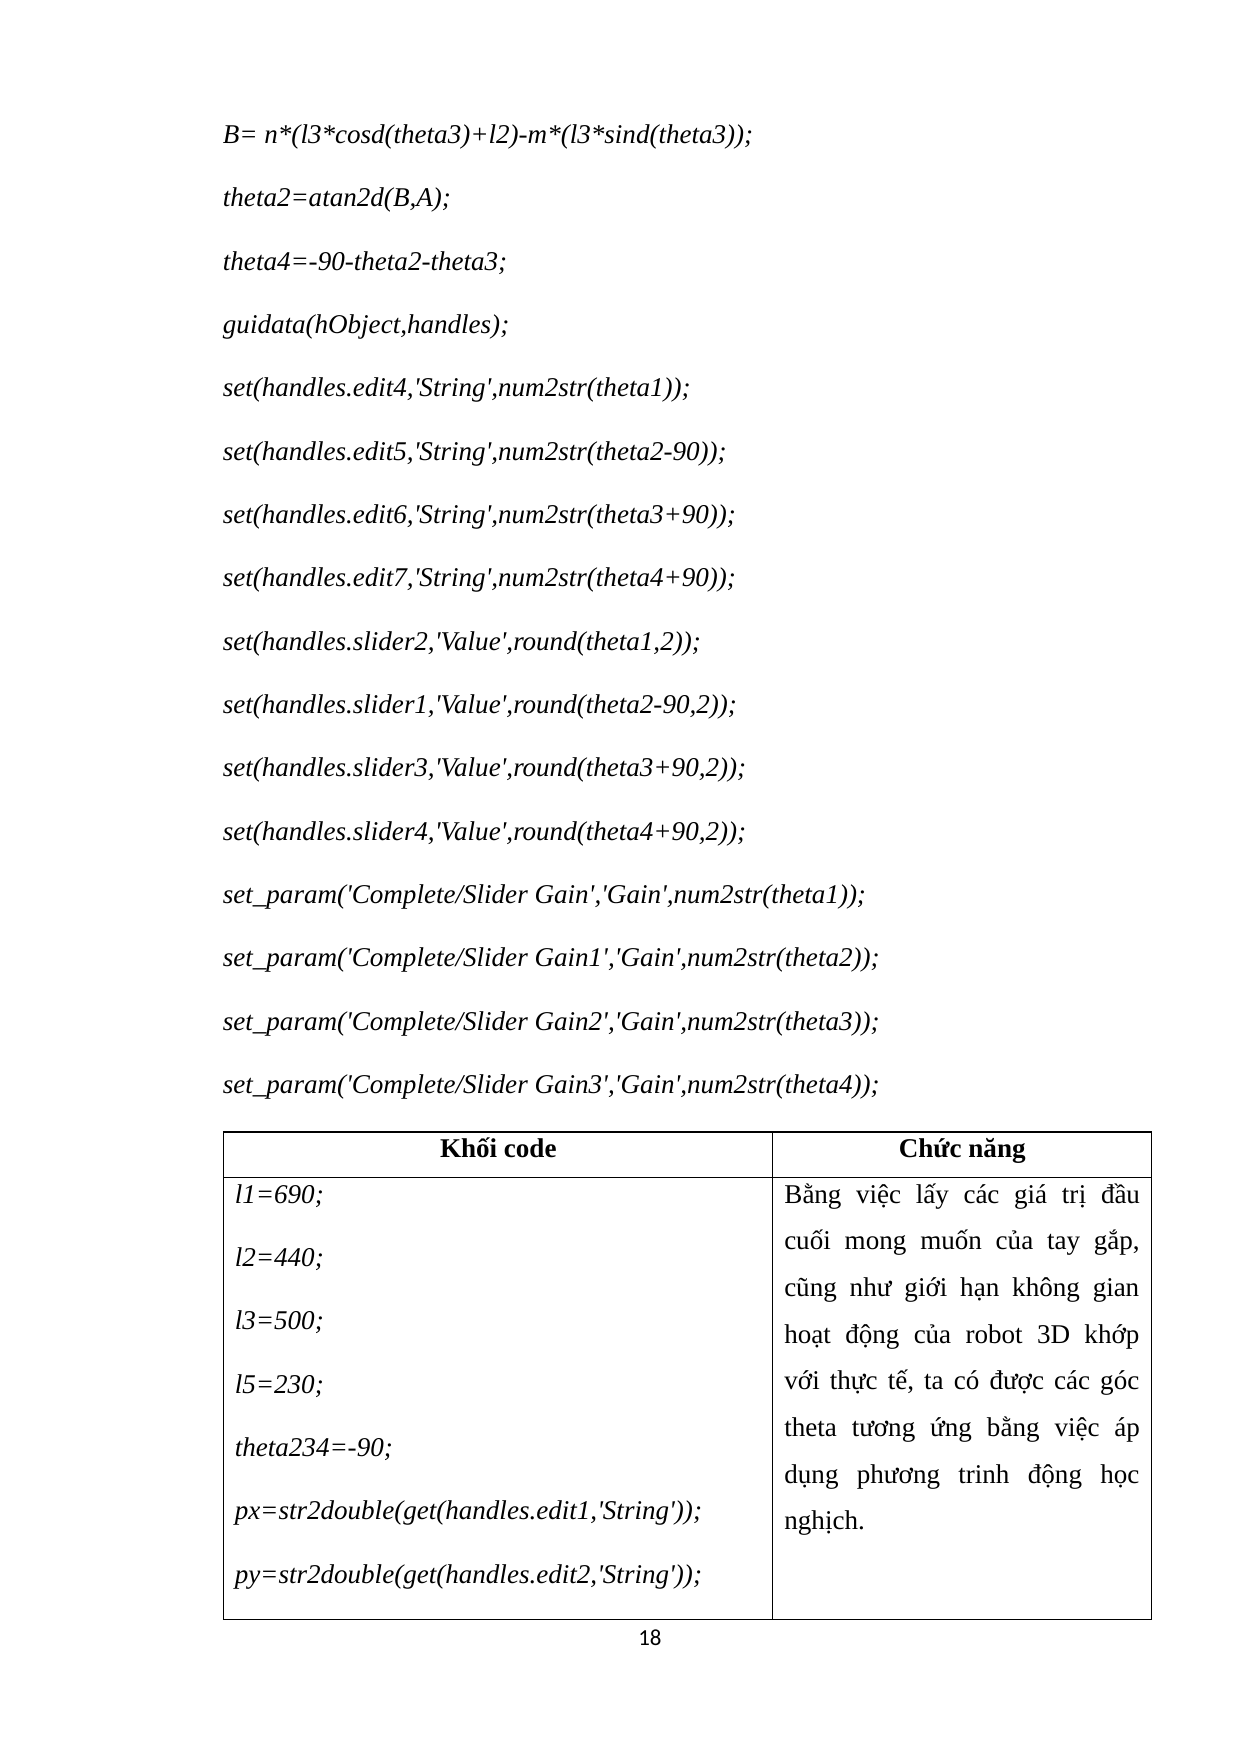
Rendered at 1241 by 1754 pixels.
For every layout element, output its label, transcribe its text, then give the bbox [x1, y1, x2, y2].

table_header Chức năng [773, 1133, 1151, 1177]
text set(handles.edit4,'String',num2str(theta1)); [223, 371, 1152, 403]
text set(handles.slider2,'Value',round(theta1,2)); [223, 625, 1152, 656]
text set(handles.edit6,'String',num2str(theta3+90)); [223, 498, 1152, 529]
table_header Khối code [224, 1133, 772, 1177]
text theta4=-90-theta2-theta3; [223, 245, 1152, 276]
text set_param('Complete/Slider Gain','Gain',num2str(theta1)); [223, 878, 1152, 909]
text set_param('Complete/Slider Gain3','Gain',num2str(theta4)); [223, 1068, 1152, 1099]
text set(handles.edit7,'String',num2str(theta4+90)); [223, 561, 1152, 593]
text guidata(hObject,handles); [223, 308, 1152, 339]
text set(handles.slider4,'Value',round(theta4+90,2)); [223, 815, 1152, 846]
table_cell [773, 1178, 1151, 1619]
text B= n*(l3*cosd(theta3)+l2)-m*(l3*sind(theta3)); [223, 118, 1152, 149]
text set(handles.slider3,'Value',round(theta3+90,2)); [223, 751, 1152, 783]
text theta2=atan2d(B,A); [223, 181, 1152, 213]
text set_param('Complete/Slider Gain2','Gain',num2str(theta3)); [223, 1005, 1152, 1036]
text set_param('Complete/Slider Gain1','Gain',num2str(theta2)); [223, 941, 1152, 973]
text set(handles.slider1,'Value',round(theta2-90,2)); [223, 688, 1152, 719]
text set(handles.edit5,'String',num2str(theta2-90)); [223, 435, 1152, 466]
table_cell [224, 1178, 772, 1619]
